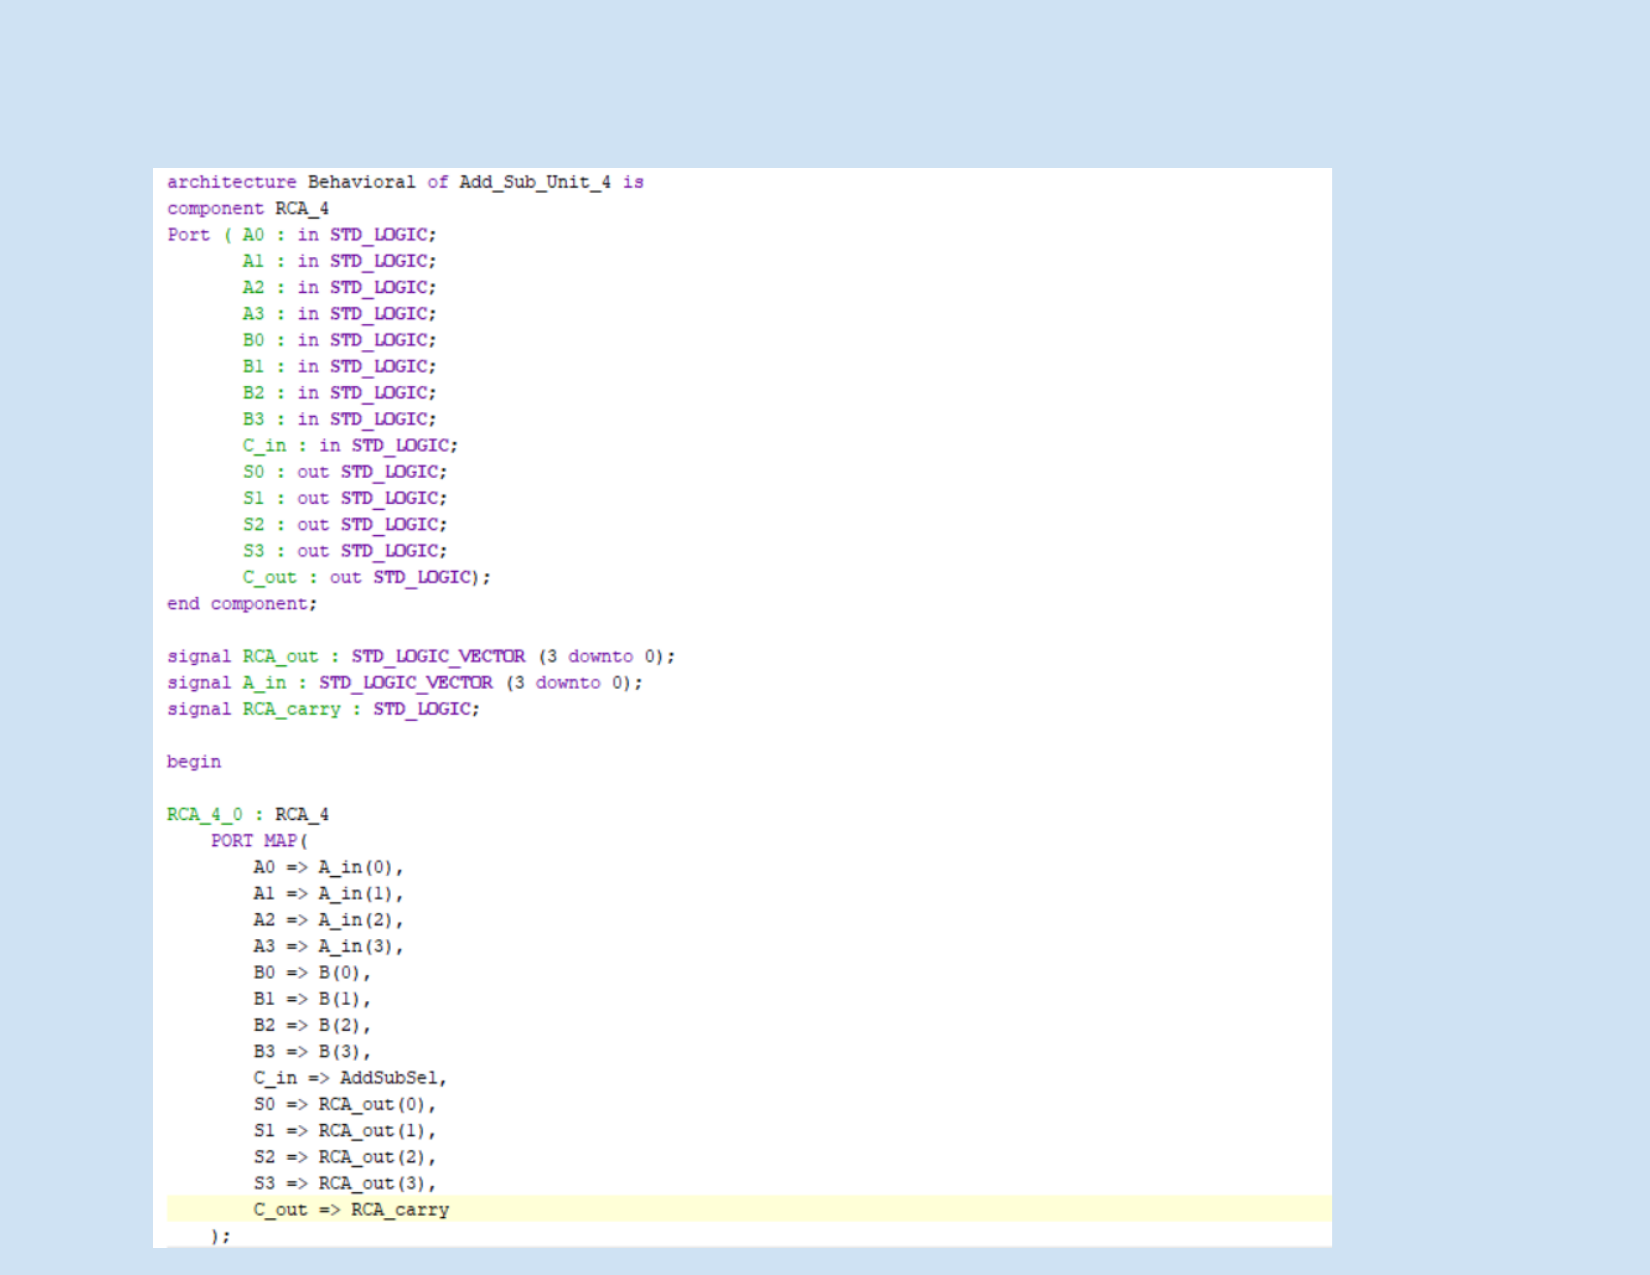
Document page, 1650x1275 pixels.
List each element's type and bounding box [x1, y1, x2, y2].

picture [153, 168, 1333, 1248]
